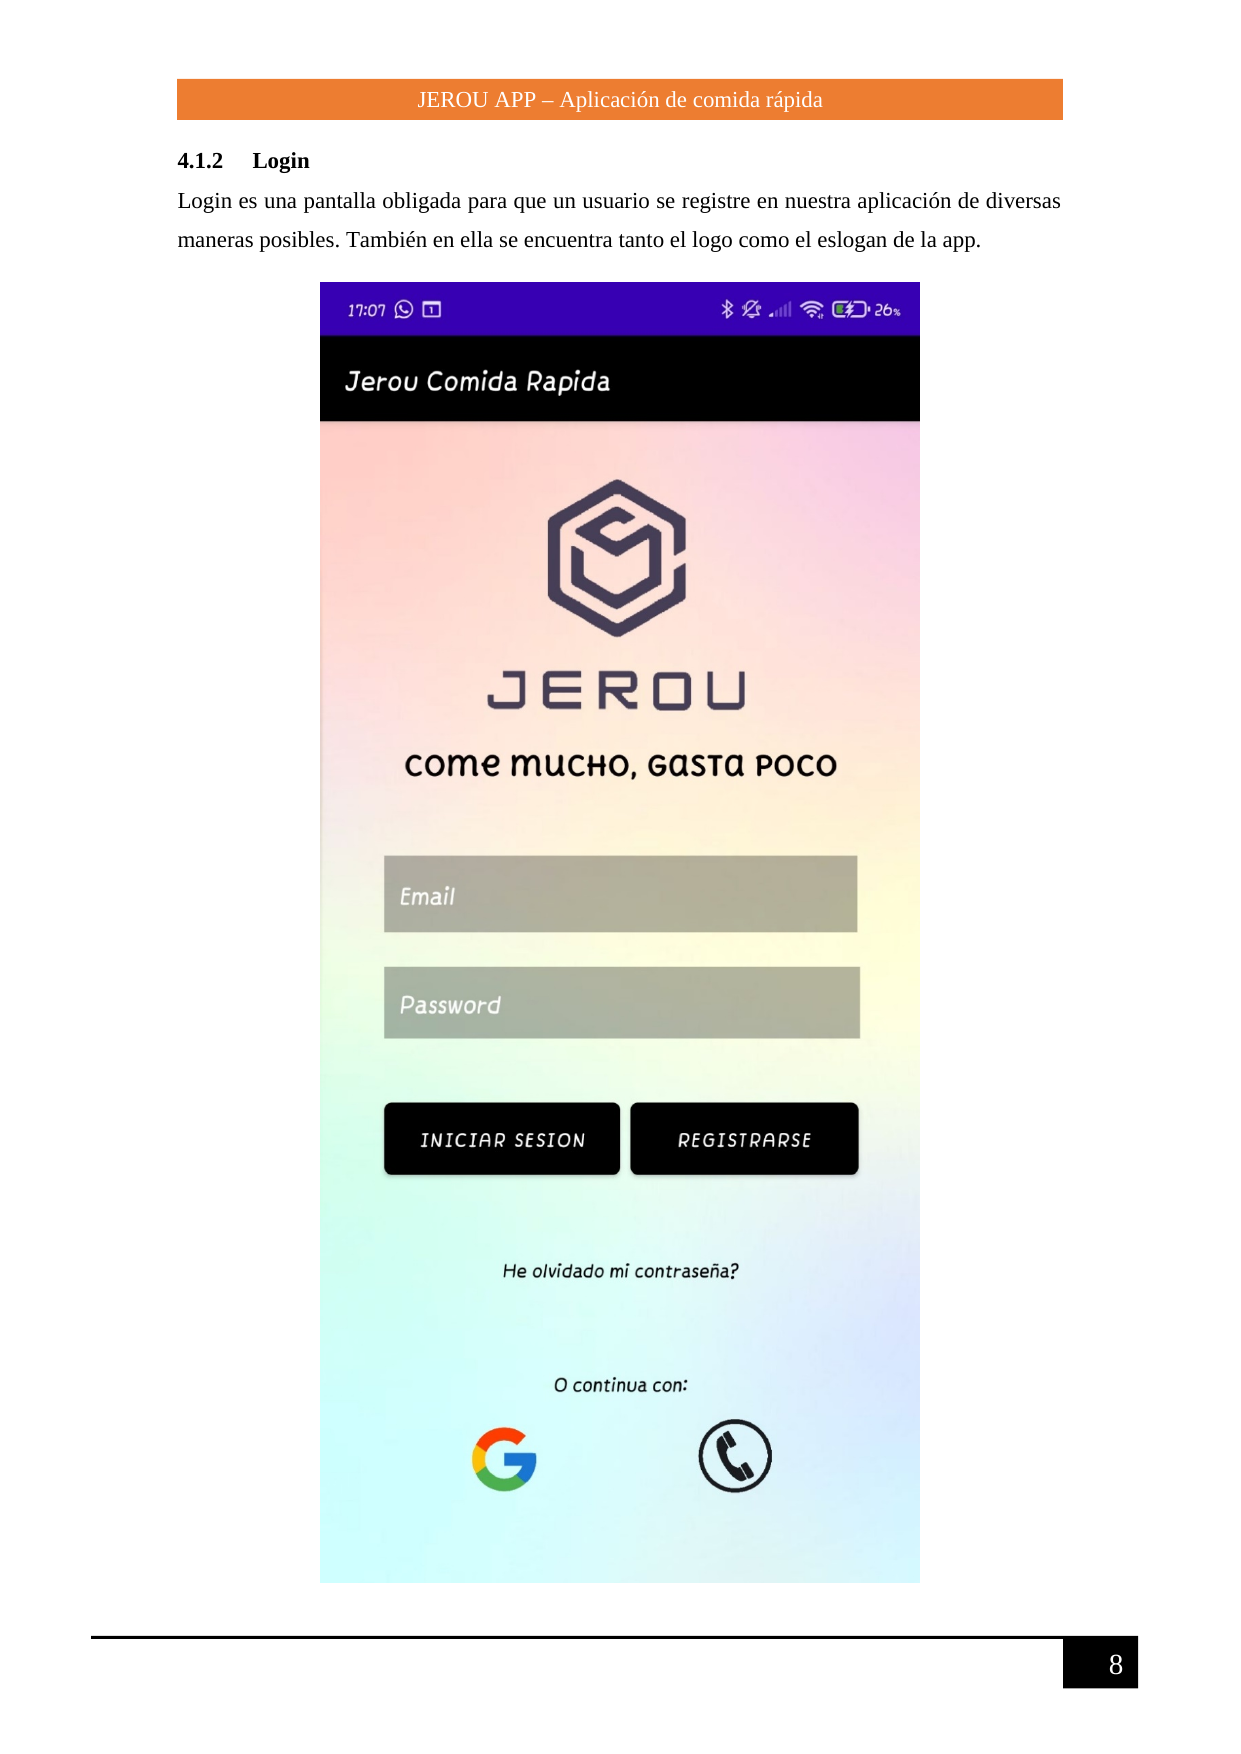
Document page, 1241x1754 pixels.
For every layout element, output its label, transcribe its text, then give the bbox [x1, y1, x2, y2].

picture [320, 282, 920, 1583]
text Login es una pantalla obligada para que un usuario se registre en nuestra aplicación de diversas maneras posibles. También en ella se encuentra tanto el logo como el eslogan de la app. [177, 187, 1063, 253]
subtitle Login [177, 148, 1063, 174]
